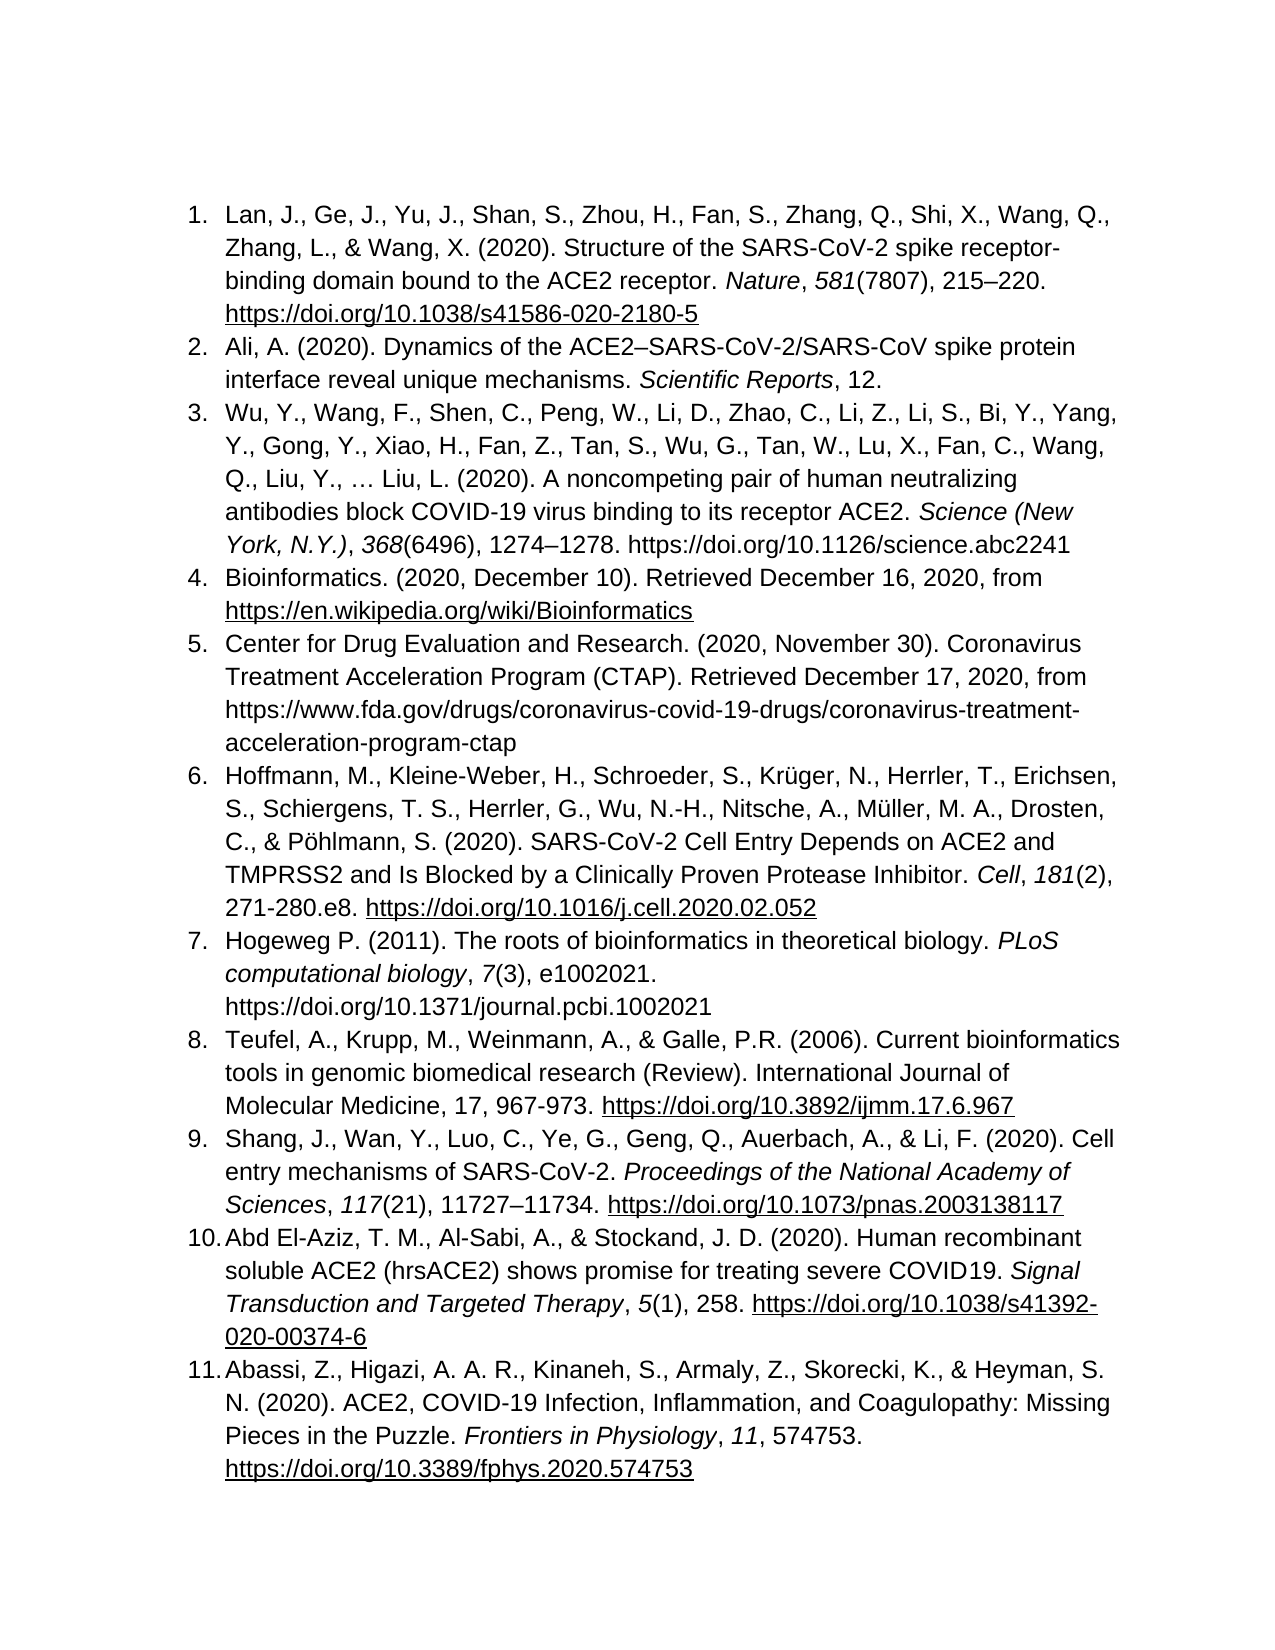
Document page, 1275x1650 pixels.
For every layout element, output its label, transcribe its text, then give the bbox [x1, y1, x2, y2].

list Hogeweg P. (2011). The roots of bioinformatics in theoretical biology. PLoS computational biology, 7(3), e1002021. https://doi.org/10.1371/journal.pcbi.1002021 [187, 926, 1125, 1021]
list Ali, A. (2020). Dynamics of the ACE2–SARS-CoV-2/SARS-CoV spike protein interface reveal unique mechanisms. Scientific Reports, 12. [187, 332, 1125, 393]
list Wu, Y., Wang, F., Shen, C., Peng, W., Li, D., Zhao, C., Li, Z., Li, S., Bi, Y., Yang, Y., Gong, Y., Xiao, H., Fan, Z., Tan, S., Wu, G., Tan, W., Lu, X., Fan, C., Wang, Q., Liu, Y., … Liu, L. (2020). A noncompeting pair of human neutralizing antibodies block COVID-19 virus binding to its receptor ACE2. Science (New York, N.Y.), 368(6496), 1274–1278. https://doi.org/10.1126/science.abc2241 [187, 398, 1125, 558]
list Lan, J., Ge, J., Yu, J., Shan, S., Zhou, H., Fan, S., Zhang, Q., Shi, X., Wang, Q., Zhang, L., & Wang, X. (2020). Structure of the SARS-CoV-2 spike receptor-binding domain bound to the ACE2 receptor. Nature, 581(7807), 215–220. https://doi.org/10.1038/s41586-020-2180-5 [187, 199, 1125, 327]
list Hoffmann, M., Kleine-Weber, H., Schroeder, S., Krüger, N., Herrler, T., Erichsen, S., Schiergens, T. S., Herrler, G., Wu, N.-H., Nitsche, A., Müller, M. A., Drosten, C., & Pöhlmann, S. (2020). SARS-CoV-2 Cell Entry Depends on ACE2 and TMPRSS2 and Is Blocked by a Clinically Proven Protease Inhibitor. Cell, 181(2), 271-280.e8. https://doi.org/10.1016/j.cell.2020.02.052 [187, 761, 1125, 922]
list Teufel, A., Krupp, M., Weinmann, A., & Galle, P.R. (2006). Current bioinformatics tools in genomic biomedical research (Review). International Journal of Molecular Medicine, 17, 967-973. https://doi.org/10.3892/ijmm.17.6.967 [187, 1025, 1125, 1120]
list Shang, J., Wan, Y., Luo, C., Ye, G., Geng, Q., Auerbach, A., & Li, F. (2020). Cell entry mechanisms of SARS-CoV-2. Proceedings of the National Academy of Sciences, 117(21), 11727–11734. https://doi.org/10.1073/pnas.2003138117 [187, 1124, 1125, 1219]
list Bioinformatics. (2020, December 10). Retrieved December 16, 2020, from https://en.wikipedia.org/wiki/Bioinformatics [187, 563, 1125, 624]
list Center for Drug Evaluation and Research. (2020, November 30). Coronavirus Treatment Acceleration Program (CTAP). Retrieved December 17, 2020, from https://www.fda.gov/drugs/coronavirus-covid-19-drugs/coronavirus-treatment-acceleration-program-ctap [187, 629, 1125, 757]
list Abd El-Aziz, T. M., Al-Sabi, A., & Stockand, J. D. (2020). Human recombinant soluble ACE2 (hrsACE2) shows promise for treating severe COVID­19. Signal Transduction and Targeted Therapy, 5(1), 258. https://doi.org/10.1038/s41392-020-00374-6 [187, 1223, 1125, 1351]
